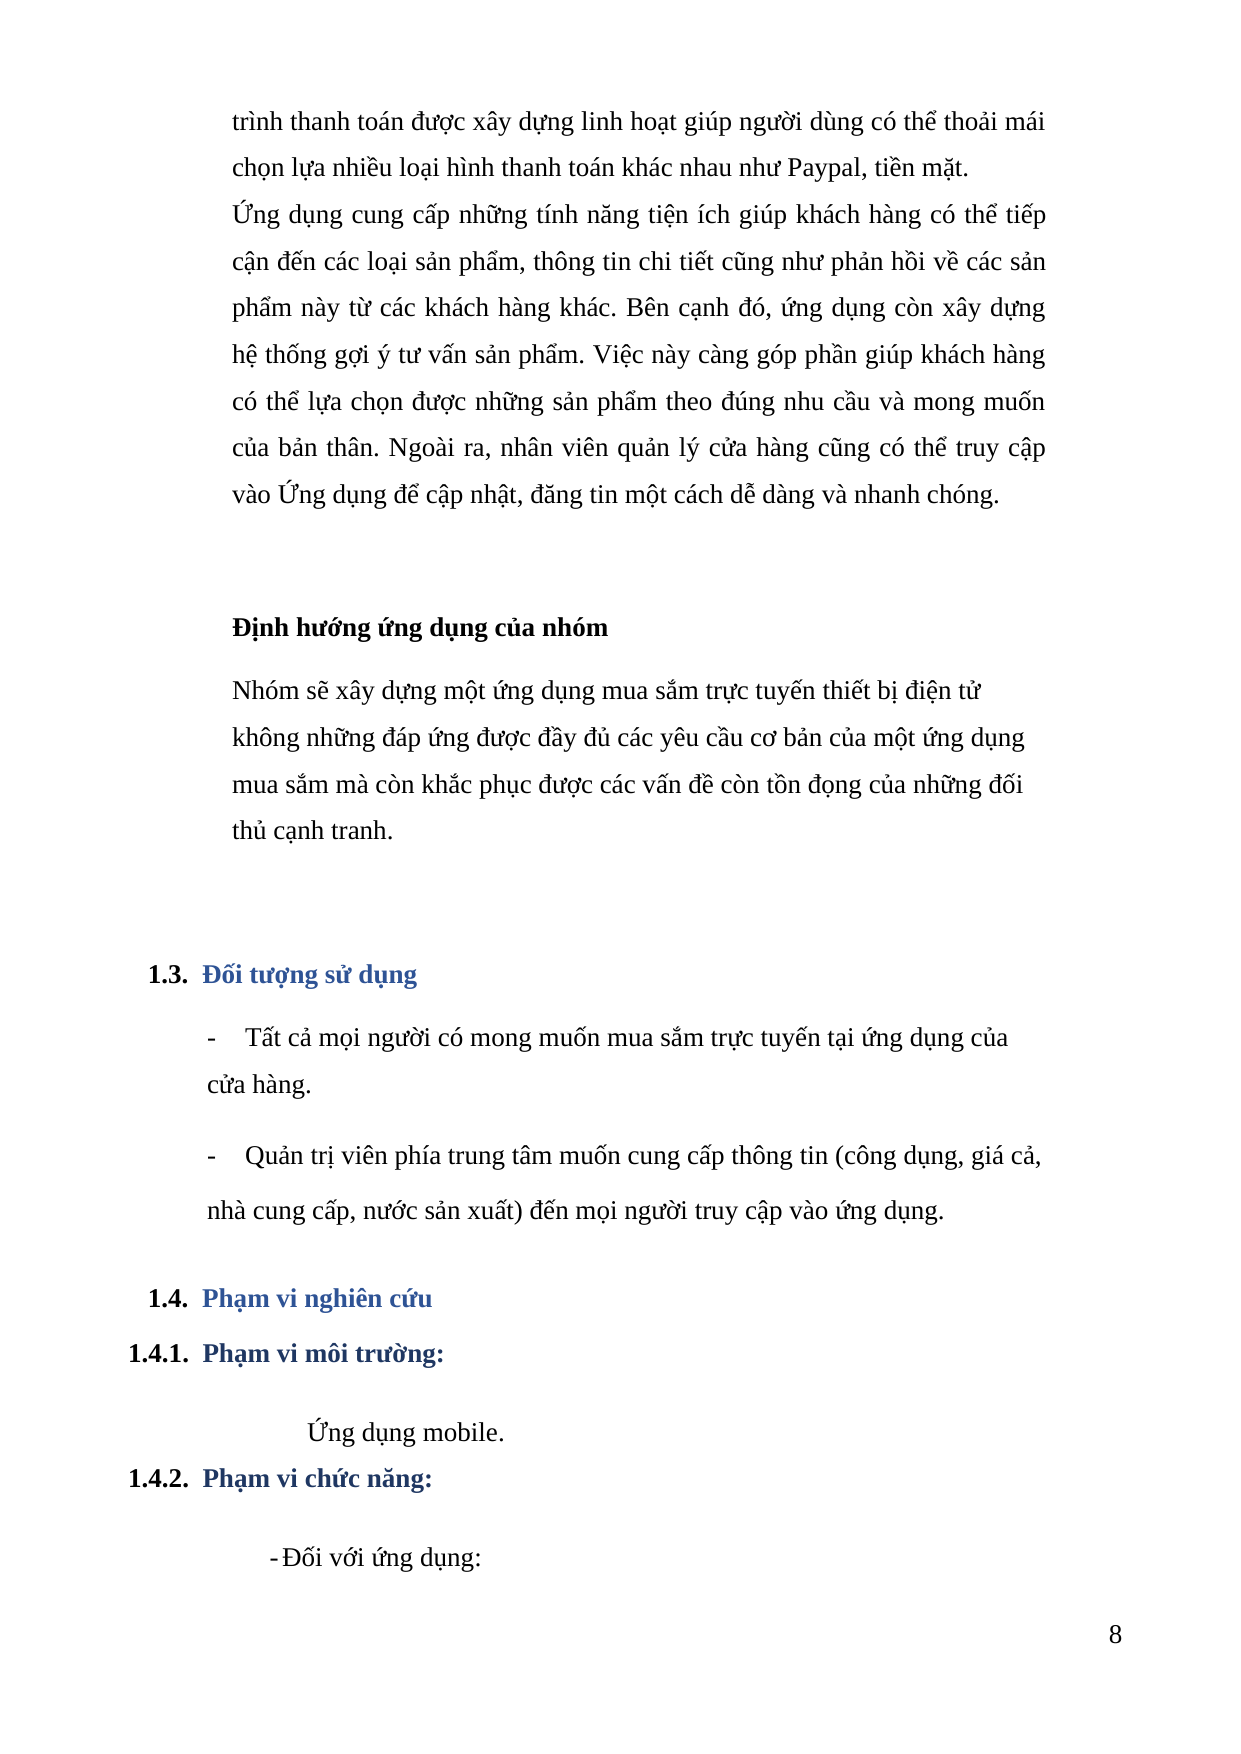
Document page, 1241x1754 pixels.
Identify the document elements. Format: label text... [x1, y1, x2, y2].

subtitle 1.3. Đối tượng sử dụng [148, 958, 1122, 989]
text Định hướng ứng dụng của nhóm [232, 611, 1122, 642]
text - Đối với ứng dụng: [269, 1541, 1122, 1572]
subtitle 1.4.1. Phạm vi môi trường: [118, 1337, 1122, 1368]
text - Tất cả mọi người có mong muốn mua sắm trực tuyến tại ứng dụng của cửa hàng. [207, 1021, 1047, 1099]
text Ứng dụng cung cấp những tính năng tiện ích giúp khách hàng có thể tiếp cận đến các loại sản phẩm, thông tin chi tiết cũng như phản hồi về các sản phẩm này từ các khách hàng khác. Bên cạnh đó, ứng dụng còn xây dựng hệ thống gợi ý tư vấn sản phẩm. Việc này càng góp phần giúp khách hàng có thể lựa chọn được những sản phẩm theo đúng nhu cầu và mong muốn của bản thân. Ngoài ra, nhân viên quản lý cửa hàng cũng có thể truy cập vào Ứng dụng để cập nhật, đăng tin một cách dễ dàng và nhanh chóng. [232, 198, 1047, 509]
text Nhóm sẽ xây dựng một ứng dụng mua sắm trực tuyến thiết bị điện tử không những đáp ứng được đầy đủ các yêu cầu cơ bản của một ứng dụng mua sắm mà còn khắc phục được các vấn đề còn tồn đọng của những đối thủ cạnh tranh. [232, 674, 1045, 846]
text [232, 105, 1047, 183]
text - Quản trị viên phía trung tâm muốn cung cấp thông tin (công dụng, giá cả, nhà cung cấp, nước sản xuất) đến mọi người truy cập vào ứng dụng. [207, 1139, 1047, 1226]
text Ứng dụng mobile. [307, 1416, 1122, 1447]
subtitle 1.4.2. Phạm vi chức năng: [118, 1462, 1122, 1493]
subtitle 1.4. Phạm vi nghiên cứu [148, 1282, 1122, 1313]
